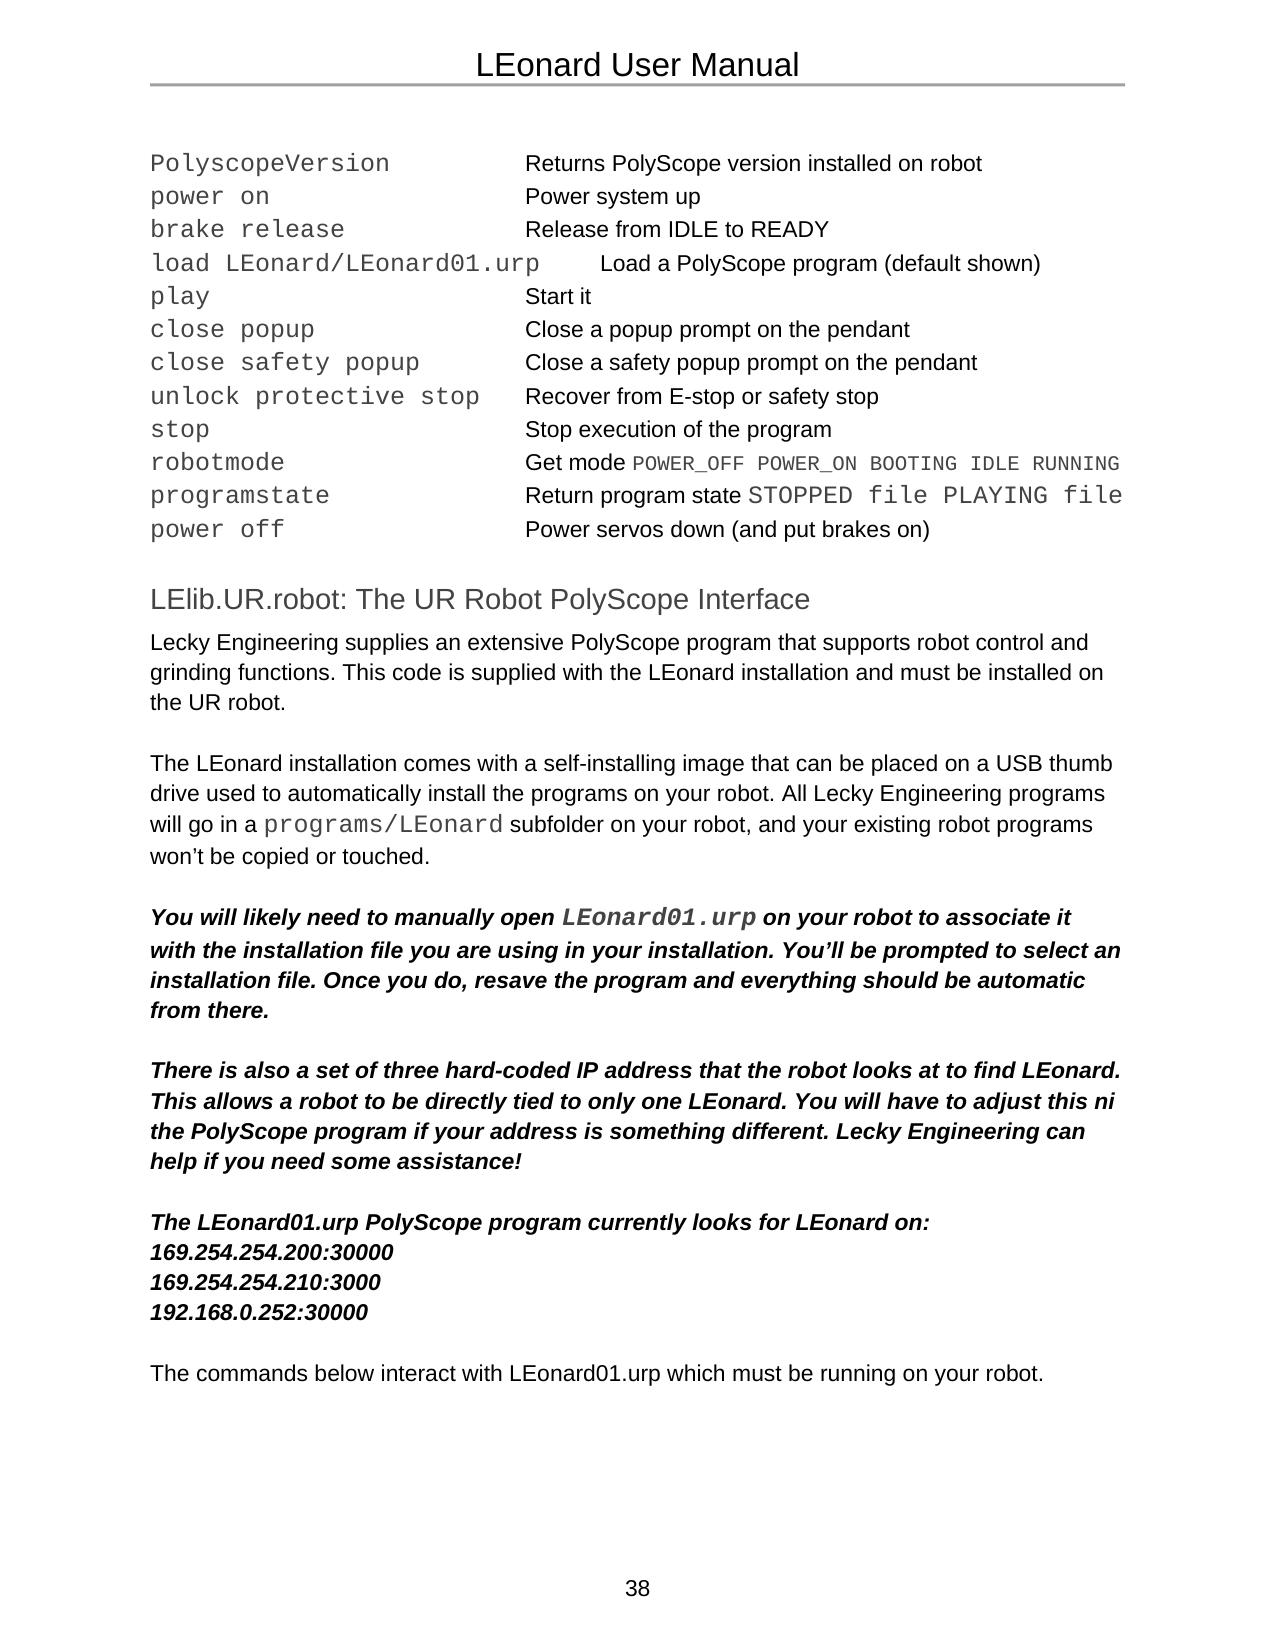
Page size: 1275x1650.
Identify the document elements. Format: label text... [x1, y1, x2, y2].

text 192.168.0.252:30000 [150, 1299, 1125, 1325]
text close safety popup Close a safety popup prompt on the pendant [150, 349, 1125, 378]
text programstate Return program state STOPPED file PLAYING file [150, 482, 1125, 511]
subtitle LElib.UR.robot: The UR Robot PolyScope Interface [150, 582, 1125, 616]
text You will likely need to manually open LEonard01.urp on your robot to associate it with the installation file you are using in your installation. You’ll be prompted to select an installation file. Once you do, resave the program and everything should be automatic from there. [150, 904, 1125, 1023]
text stop Stop execution of the program [150, 416, 1125, 445]
text power on Power system up [150, 183, 1125, 212]
text unlock protective stop Recover from E-stop or safety stop [150, 383, 1125, 412]
text load LEonard/LEonard01.urp Load a PolyScope program (default shown) [150, 250, 1125, 279]
text close popup Close a popup prompt on the pendant [150, 316, 1125, 345]
text PolyscopeVersion Returns PolyScope version installed on robot [150, 150, 1125, 179]
text play Start it [150, 283, 1125, 312]
text The LEonard01.urp PolyScope program currently looks for LEonard on: [150, 1208, 1125, 1235]
text 169.254.254.210:3000 [150, 1269, 1125, 1295]
text 169.254.254.200:30000 [150, 1239, 1125, 1265]
text brake release Release from IDLE to READY [150, 216, 1125, 245]
text There is also a set of three hard-coded IP address that the robot looks at to find LEonard. This allows a robot to be directly tied to only one LEonard. You will have to adjust this ni the PolyScope program if your address is something different. Lecky Engineering can help if you need some assistance! [150, 1057, 1125, 1174]
text Lecky Engineering supplies an extensive PolyScope program that supports robot control and grinding functions. This code is supplied with the LEonard installation and must be installed on the UR robot. [150, 629, 1125, 716]
text robotmode Get mode POWER_OFF POWER_ON BOOTING IDLE RUNNING [150, 449, 1125, 478]
text The commands below interact with LEonard01.urp which must be running on your robot. [150, 1359, 1125, 1386]
text power off Power servos down (and put brakes on) [150, 516, 1125, 544]
text The LEonard installation comes with a self-installing image that can be placed on a USB thumb drive used to automatically install the programs on your robot. All Lecky Engineering programs will go in a programs/LEonard subfolder on your robot, and your existing robot programs won’t be copied or touched. [150, 750, 1125, 870]
